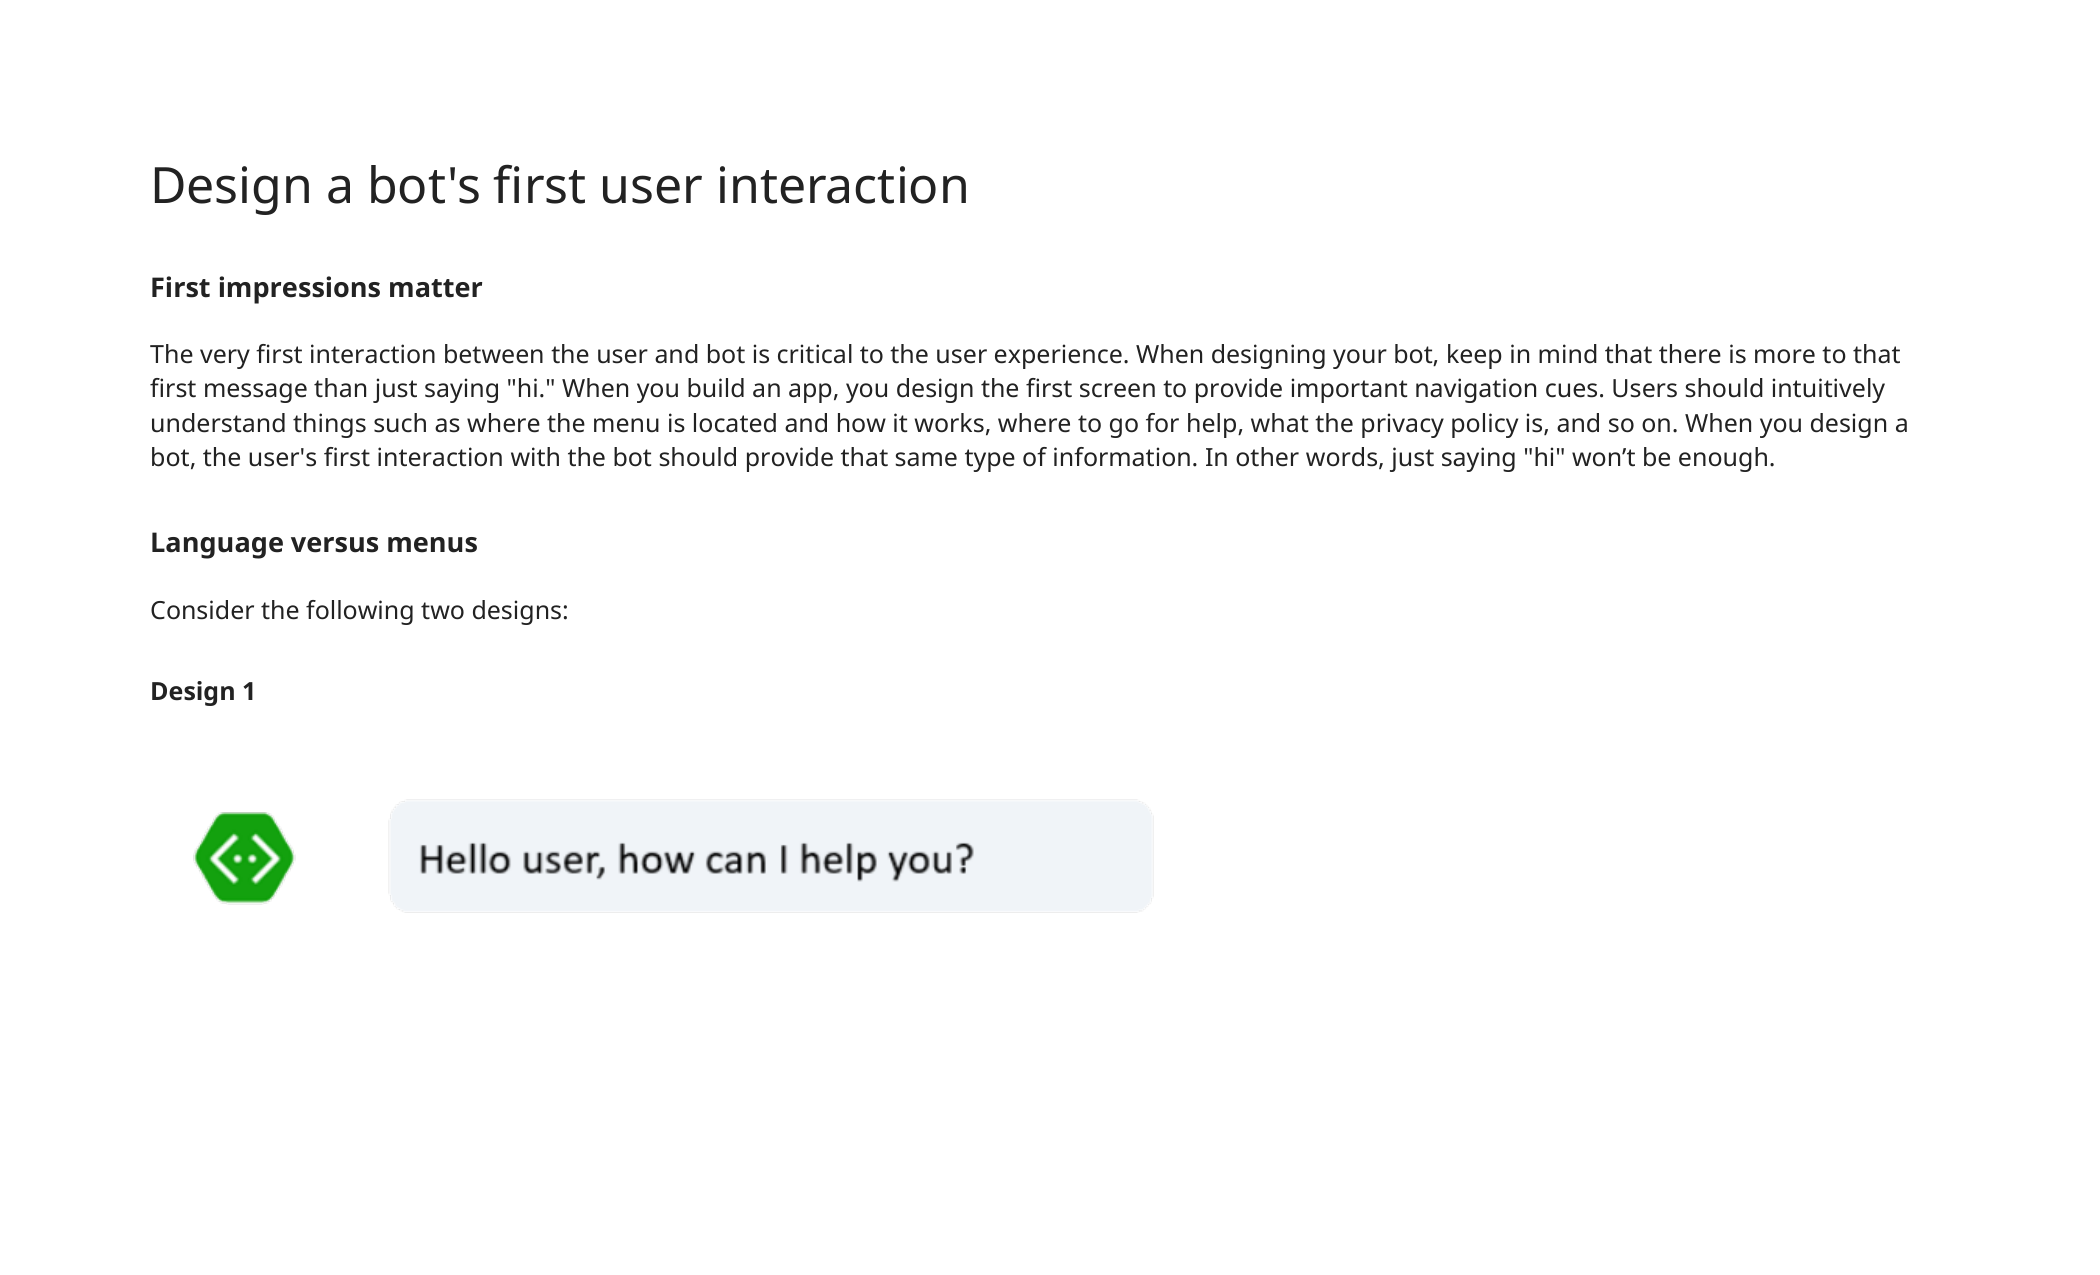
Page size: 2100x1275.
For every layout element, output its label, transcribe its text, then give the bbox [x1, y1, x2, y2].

subtitle Design a bot's first user interaction [150, 150, 1950, 218]
subtitle Language versus menus [150, 523, 1950, 560]
subtitle First impressions matter [150, 268, 1950, 305]
picture [150, 739, 1216, 988]
subtitle Design 1 [150, 673, 1950, 707]
text The very first interaction between the user and bot is critical to the user experience. When designing your bot, keep in mind that there is more to that first message than just saying "hi." When you build an app, you design the first screen to provide important navigation cues. Users should intuitively understand things such as where the menu is located and how it works, where to go for help, what the privacy policy is, and so on. When you design a bot, the user's first interaction with the bot should provide that same type of information. In other words, just saying "hi" won’t be enough. [150, 337, 1950, 473]
text Consider the following two designs: [150, 592, 1950, 626]
